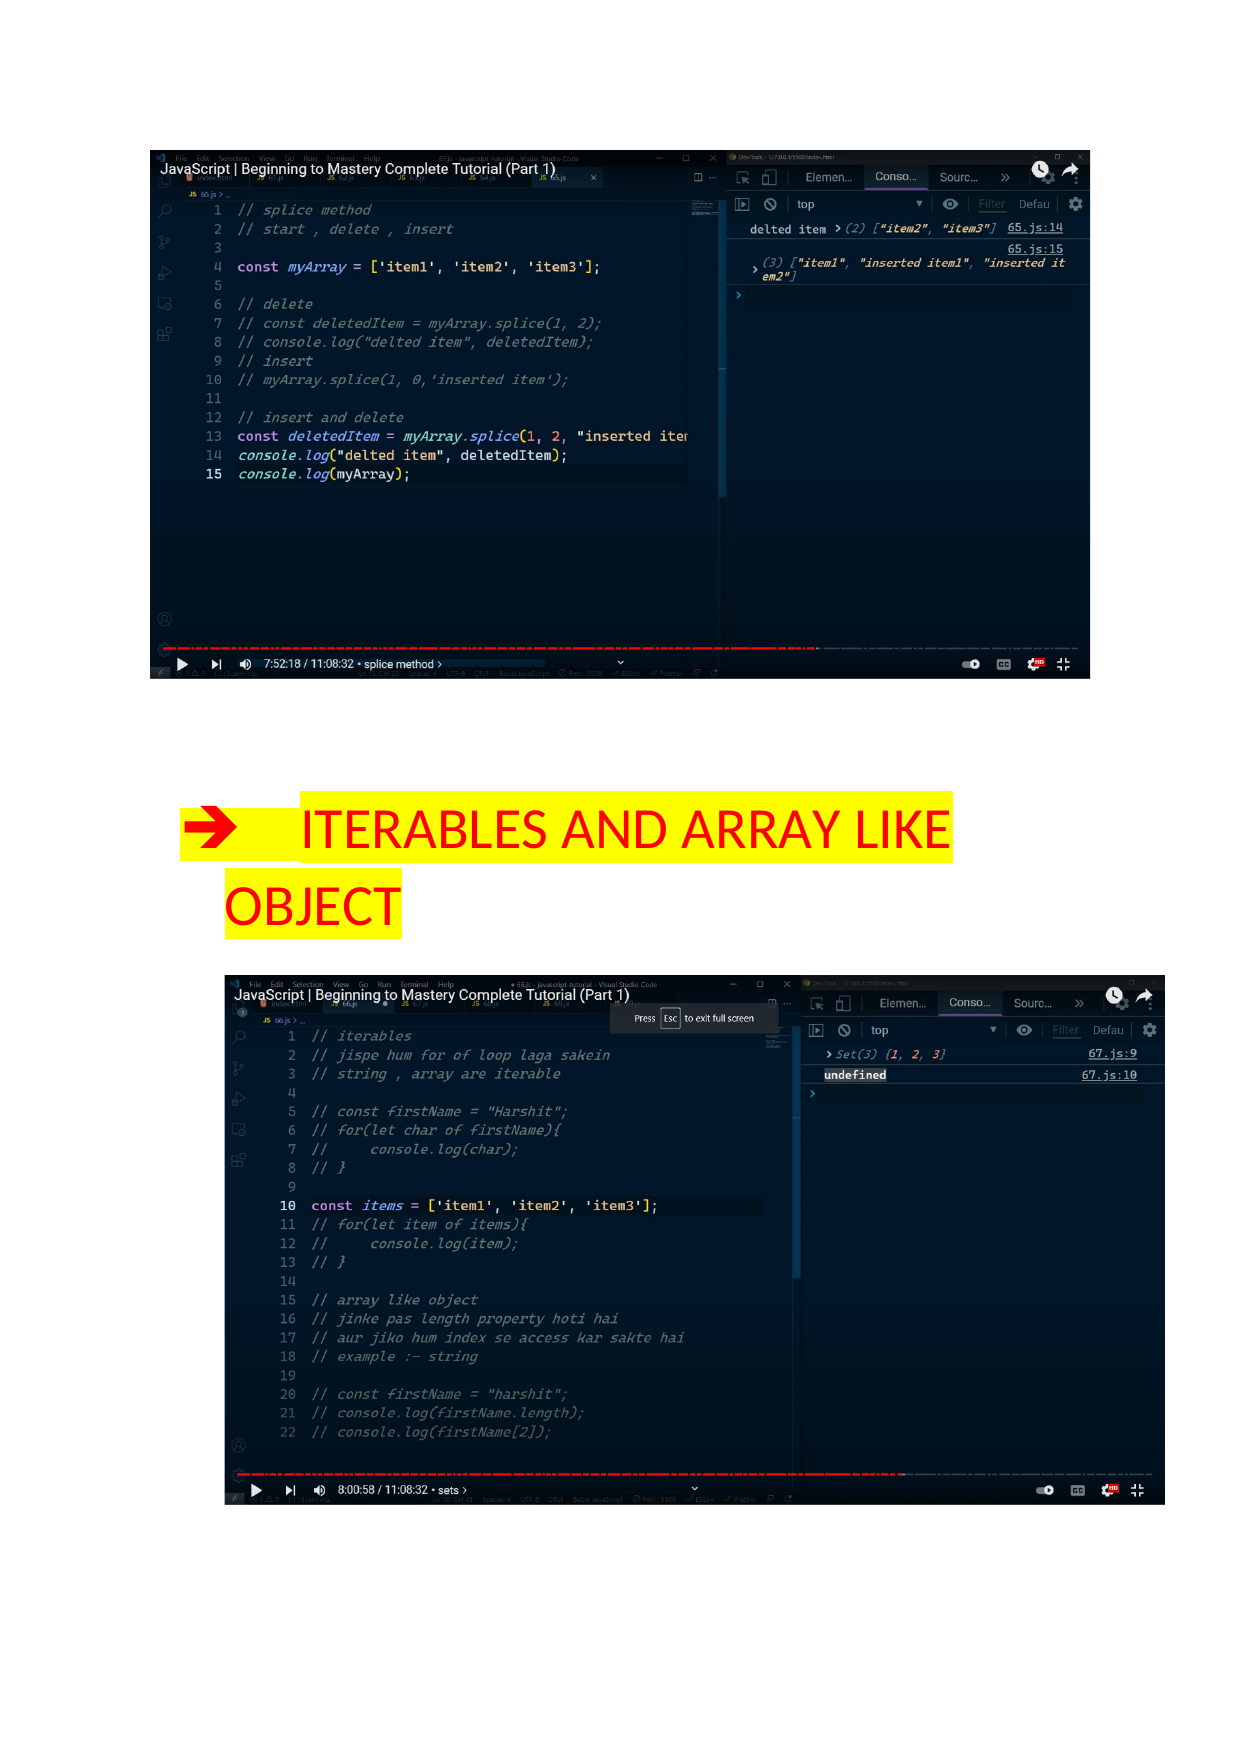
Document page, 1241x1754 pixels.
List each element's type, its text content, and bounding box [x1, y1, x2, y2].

picture [150, 150, 1091, 679]
picture [224, 975, 1165, 1505]
list ITERABLES AND ARRAY LIKE OBJECT [179, 791, 1090, 939]
